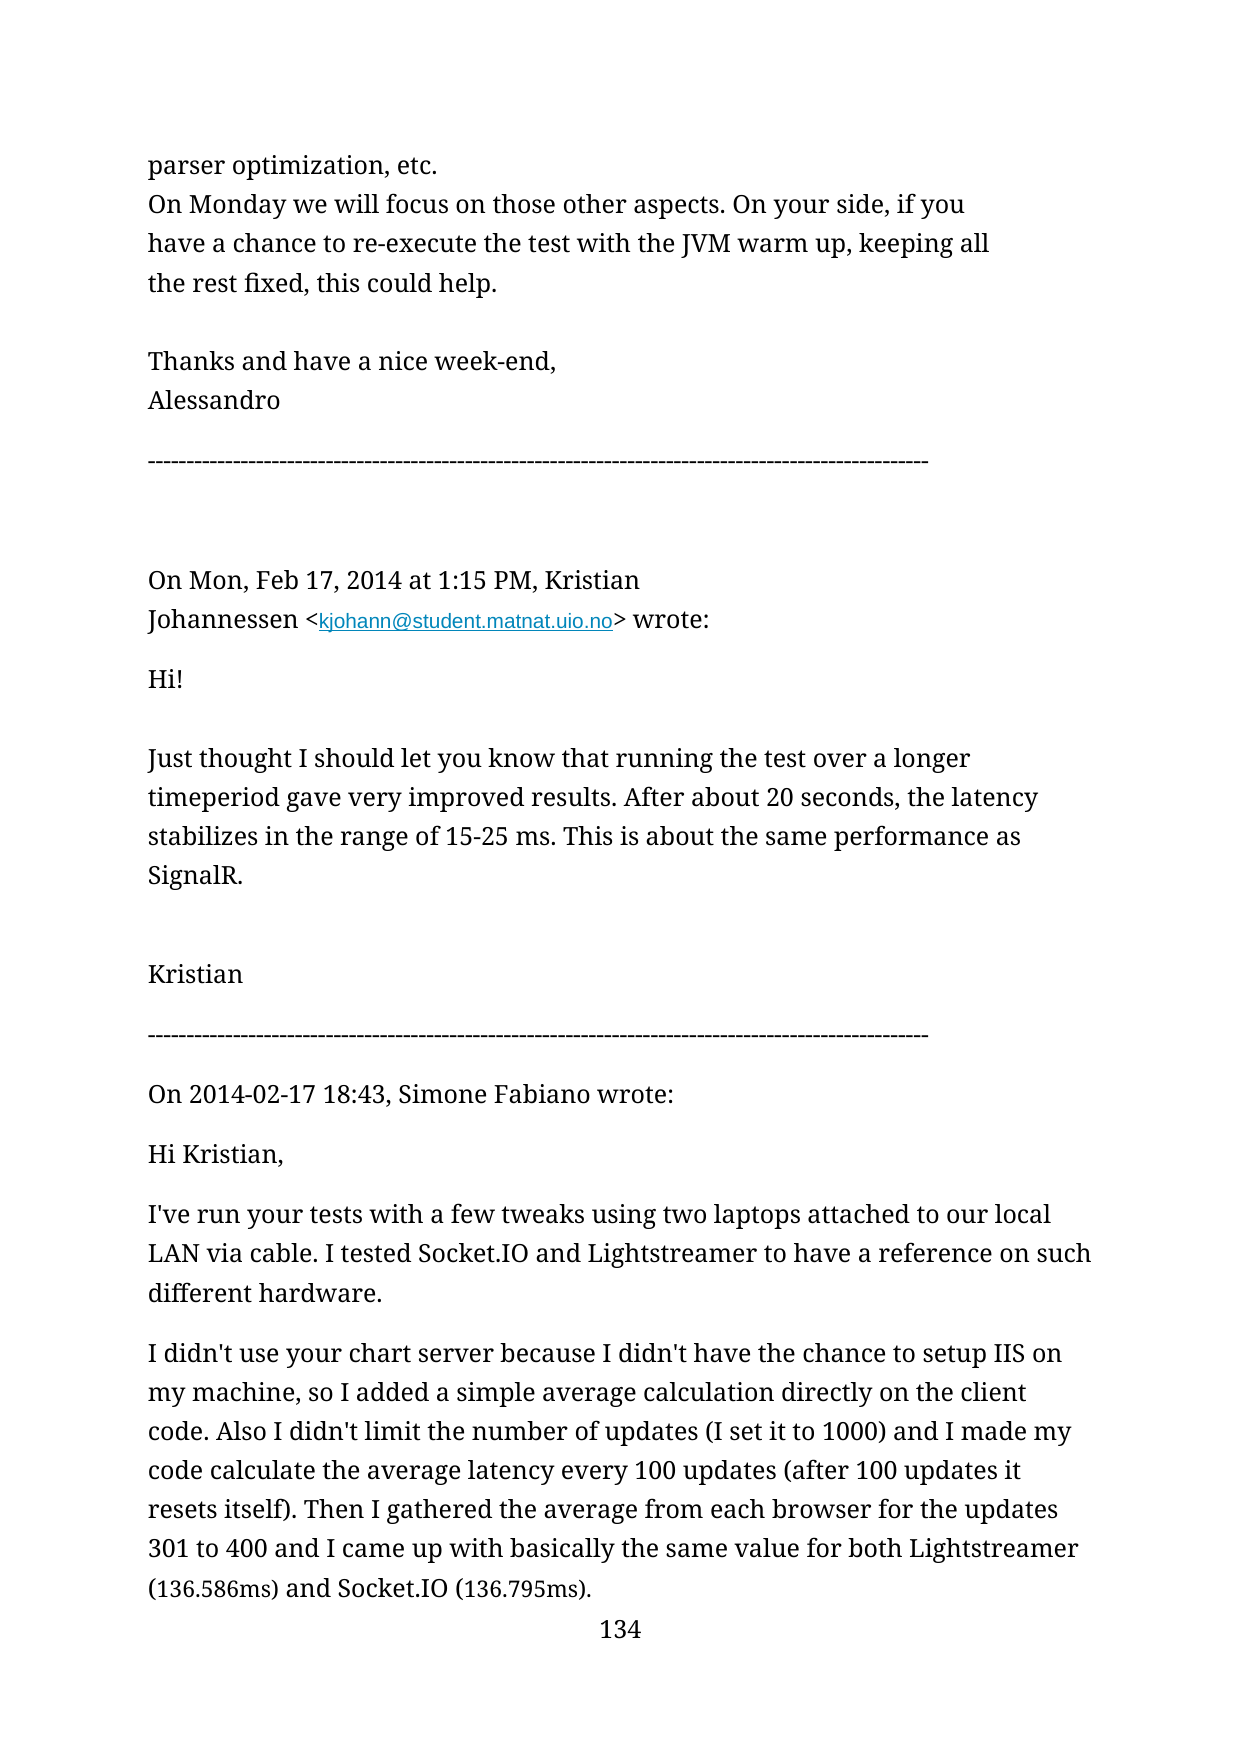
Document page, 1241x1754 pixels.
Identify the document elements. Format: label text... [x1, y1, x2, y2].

text Hi Kristian, [148, 1137, 1092, 1171]
text On 2014-02-17 18:43, Simone Fabiano wrote: [148, 1077, 1092, 1111]
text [148, 148, 1092, 417]
text Kristian [148, 918, 1092, 991]
text ----------------------------------------------------------------------------------------------------- [148, 1017, 1092, 1051]
text Hi! Just thought I should let you know that running the test over a longer timeperiod gave very improved results. After about 20 seconds, the latency stabilizes in the range of 15-25 ms. This is about the same performance as SignalR. [148, 662, 1092, 892]
text On Mon, Feb 17, 2014 at 1:15 PM, Kristian Johannessen <kjohann@student.matnat.uio.no> wrote: [148, 563, 1092, 636]
text I didn't use your chart server because I didn't have the chance to setup IIS on my machine, so I added a simple average calculation directly on the client code. Also I didn't limit the number of updates (I set it to 1000) and I made my code calculate the average latency every 100 updates (after 100 updates it resets itself). Then I gathered the average from each browser for the updates 301 to 400 and I came up with basically the same value for both Lightstreamer (136.586ms) and Socket.IO (136.795ms). [148, 1335, 1092, 1604]
text ----------------------------------------------------------------------------------------------------- [148, 443, 1092, 477]
text I've run your tests with a few tweaks using two laptops attached to our local LAN via cable. I tested Socket.IO and Lightstreamer to have a reference on such different hardware. [148, 1197, 1092, 1309]
